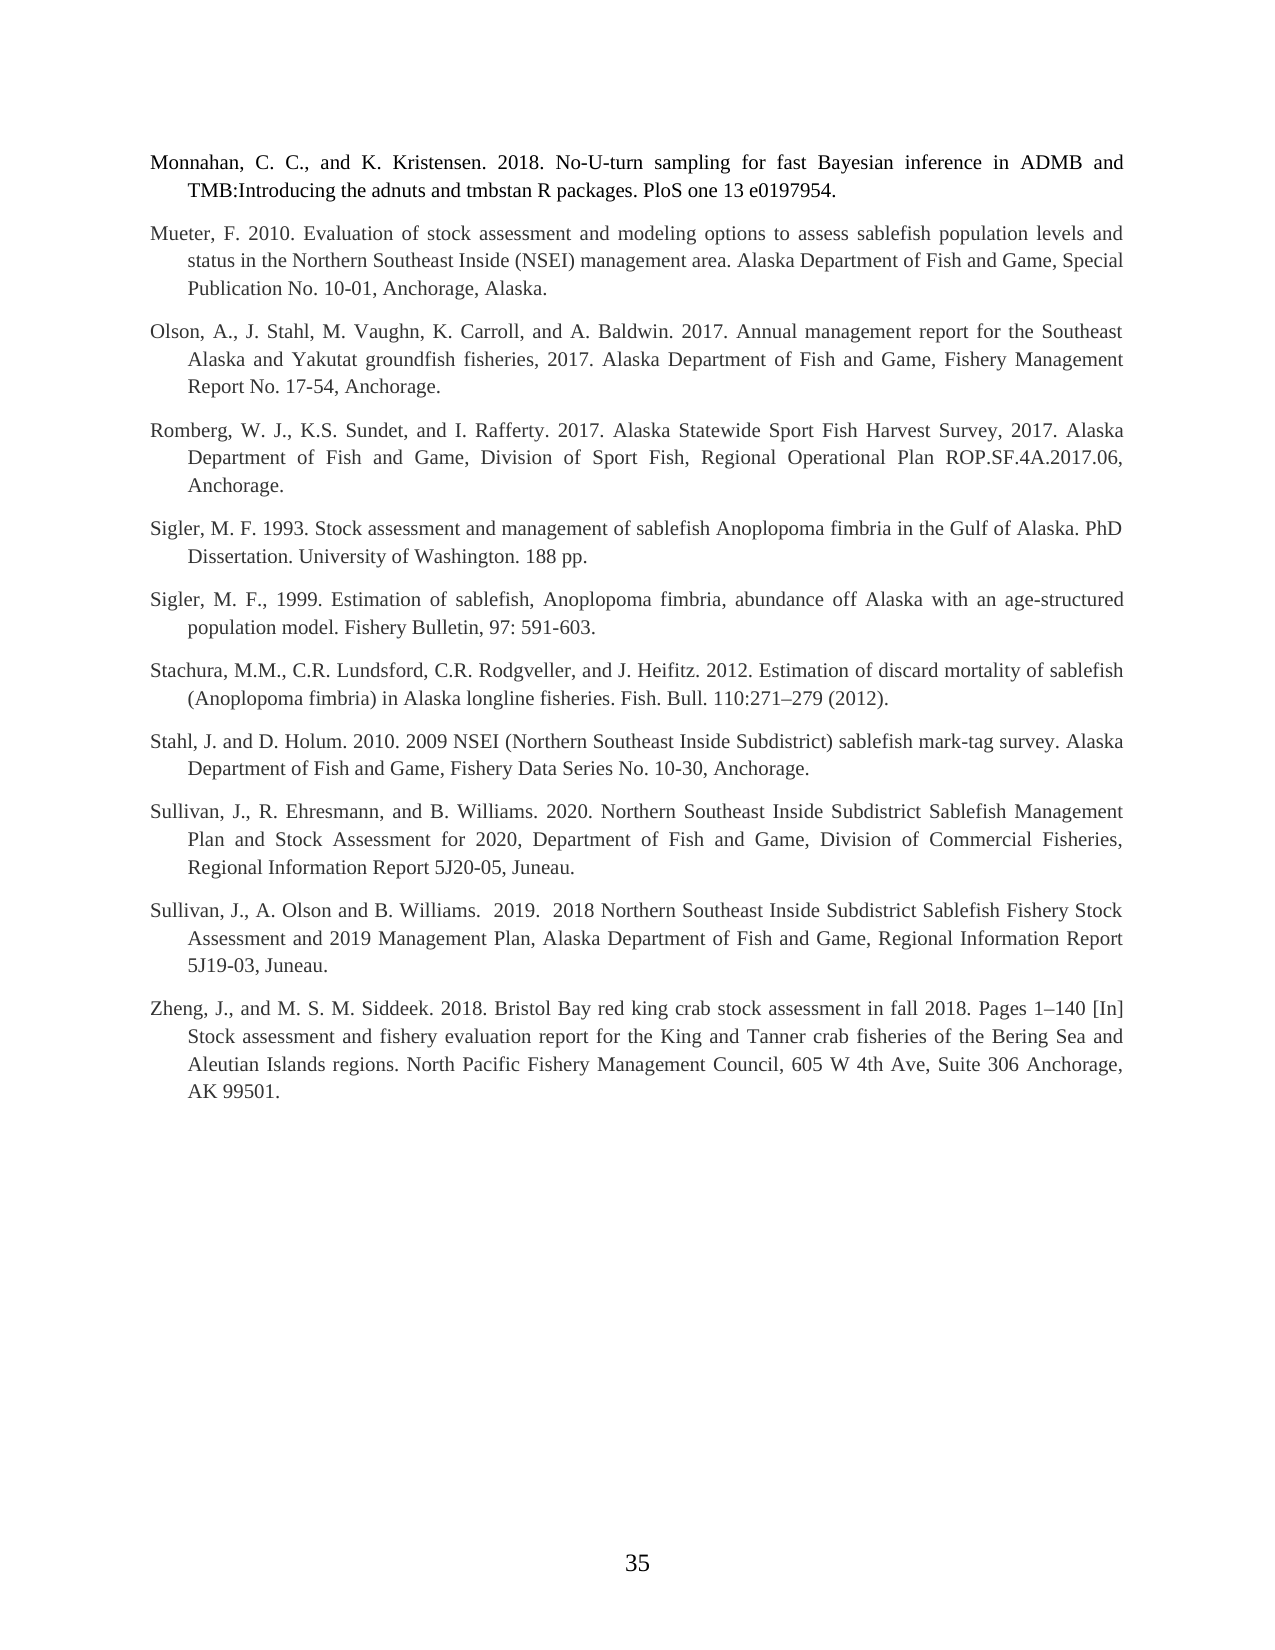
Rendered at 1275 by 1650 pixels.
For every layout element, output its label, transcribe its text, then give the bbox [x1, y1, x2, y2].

text Olson, A., J. Stahl, M. Vaughn, K. Carroll, and A. Baldwin. 2017. Annual management report for the Southeast Alaska and Yakutat groundfish fisheries, 2017. Alaska Department of Fish and Game, Fishery Management Report No. 17-54, Anchorage. [150, 319, 1125, 398]
text Sigler, M. F., 1999. Estimation of sablefish, Anoplopoma fimbria, abundance off Alaska with an age-structured population model. Fishery Bulletin, 97: 591-603. [150, 587, 1125, 639]
text Mueter, F. 2010. Evaluation of stock assessment and modeling options to assess sablefish population levels and status in the Northern Southeast Inside (NSEI) management area. Alaska Department of Fish and Game, Special Publication No. 10-01, Anchorage, Alaska. [150, 221, 1125, 300]
text Sullivan, J., R. Ehresmann, and B. Williams. 2020. Northern Southeast Inside Subdistrict Sablefish Management Plan and Stock Assessment for 2020, Department of Fish and Game, Division of Commercial Fisheries, Regional Information Report 5J20-05, Juneau. [150, 799, 1125, 879]
text Sigler, M. F. 1993. Stock assessment and management of sablefish Anoplopoma fimbria in the Gulf of Alaska. PhD Dissertation. University of Washington. 188 pp. [150, 516, 1125, 568]
text Zheng, J., and M. S. M. Siddeek. 2018. Bristol Bay red king crab stock assessment in fall 2018. Pages 1–140 [In] Stock assessment and fishery evaluation report for the King and Tanner crab fisheries of the Bering Sea and Aleutian Islands regions. North Pacific Fishery Management Council, 605 W 4th Ave, Suite 306 Anchorage, AK 99501. [150, 996, 1125, 1103]
text Stachura, M.M., C.R. Lundsford, C.R. Rodgveller, and J. Heifitz. 2012. Estimation of discard mortality of sablefish (Anoplopoma fimbria) in Alaska longline fisheries. Fish. Bull. 110:271–279 (2012). [150, 658, 1125, 709]
text Stahl, J. and D. Holum. 2010. 2009 NSEI (Northern Southeast Inside Subdistrict) sablefish mark-tag survey. Alaska Department of Fish and Game, Fishery Data Series No. 10-30, Anchorage. [150, 729, 1125, 780]
text Sullivan, J., A. Olson and B. Williams. 2019. 2018 Northern Southeast Inside Subdistrict Sablefish Fishery Stock Assessment and 2019 Management Plan, Alaska Department of Fish and Game, Regional Information Report 5J19-03, Juneau. [150, 898, 1125, 977]
text Romberg, W. J., K.S. Sundet, and I. Rafferty. 2017. Alaska Statewide Sport Fish Harvest Survey, 2017. Alaska Department of Fish and Game, Division of Sport Fish, Regional Operational Plan ROP.SF.4A.2017.06, Anchorage. [150, 418, 1125, 497]
text Monnahan, C. C., and K. Kristensen. 2018. No-U-turn sampling for fast Bayesian inference in ADMB and TMB:Introducing the adnuts and tmbstan R packages. PloS one 13 e0197954. [150, 150, 1125, 202]
